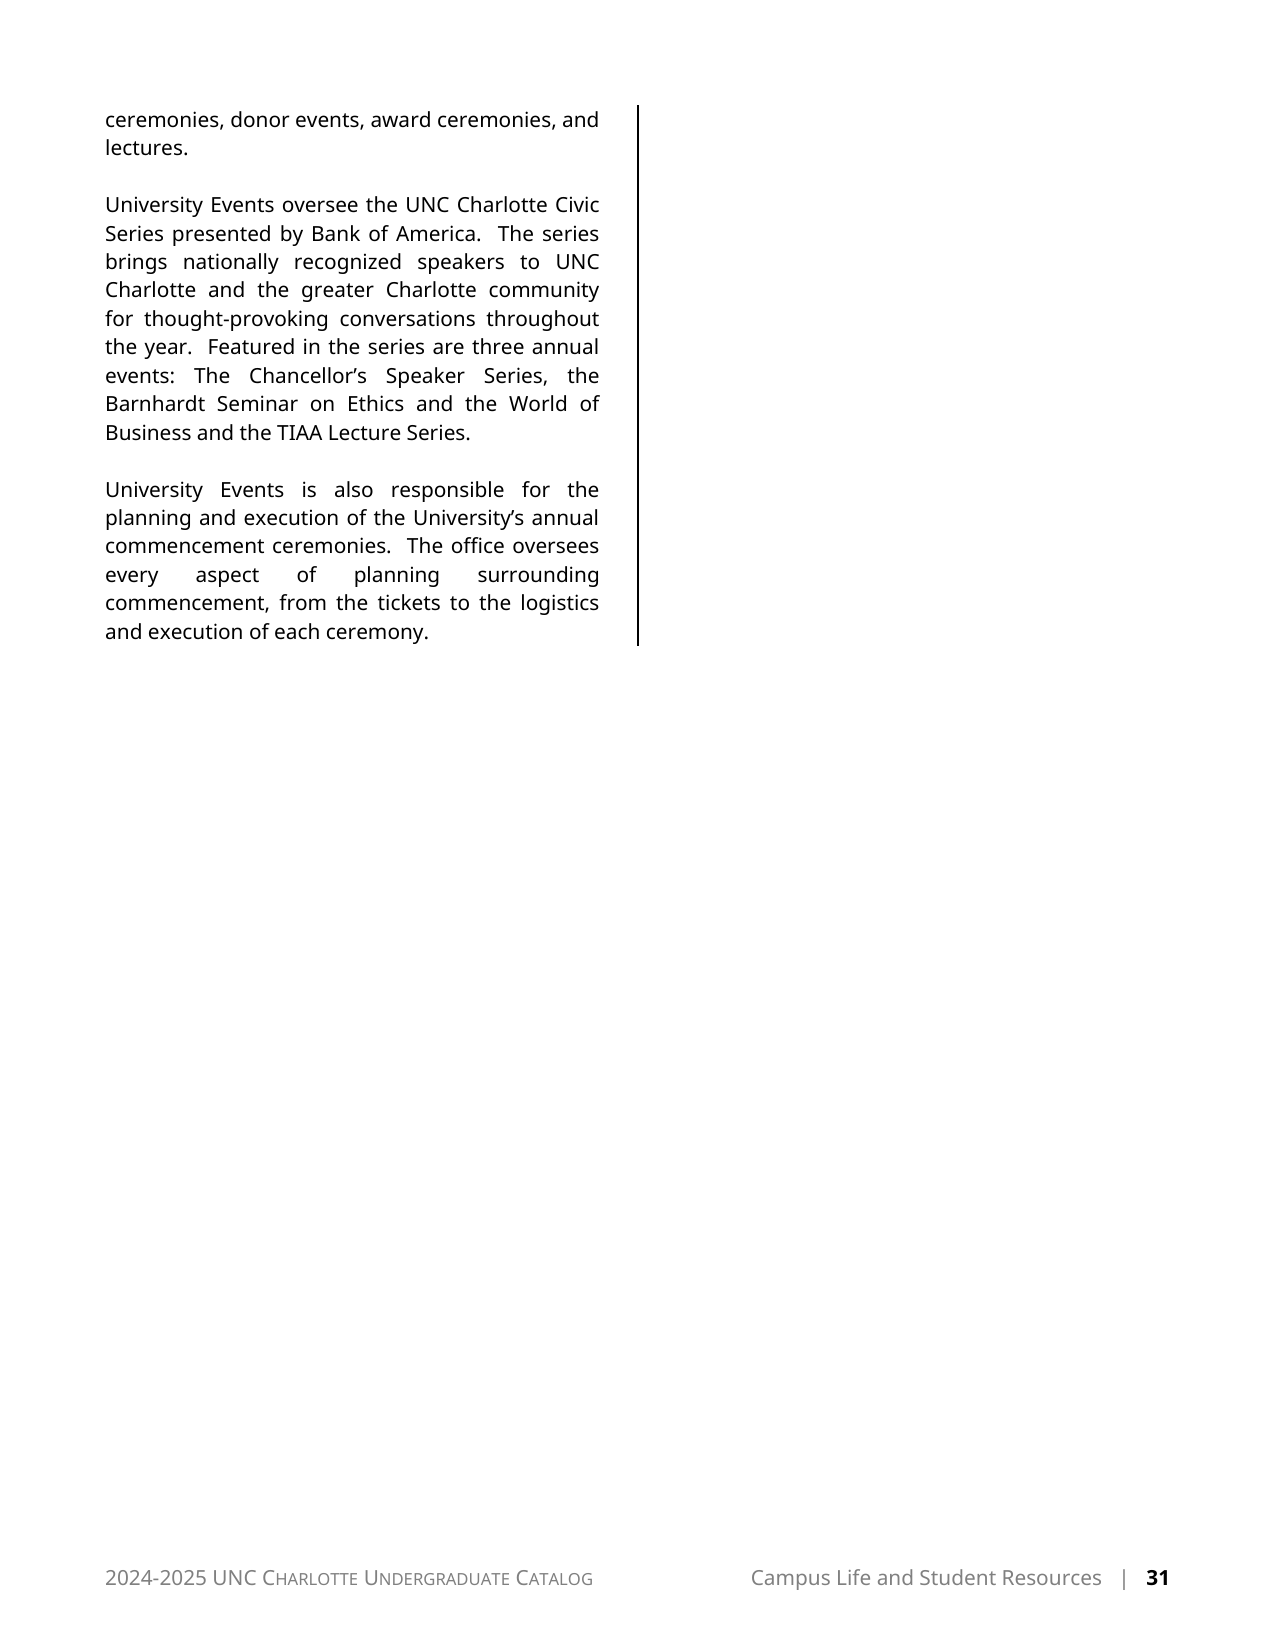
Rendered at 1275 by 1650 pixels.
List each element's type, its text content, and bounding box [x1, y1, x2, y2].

text University Events is also responsible for the planning and execution of the University’s annual commencement ceremonies. The office oversees every aspect of planning surrounding commencement, from the tickets to the logistics and execution of each ceremony. [105, 475, 600, 645]
text University Events oversee the UNC Charlotte Civic Series presented by Bank of America. The series brings nationally recognized speakers to UNC Charlotte and the greater Charlotte community for thought-provoking conversations throughout the year. Featured in the series are three annual events: The Chancellor’s Speaker Series, the Barnhardt Seminar on Ethics and the World of Business and the TIAA Lecture Series. [105, 190, 600, 446]
